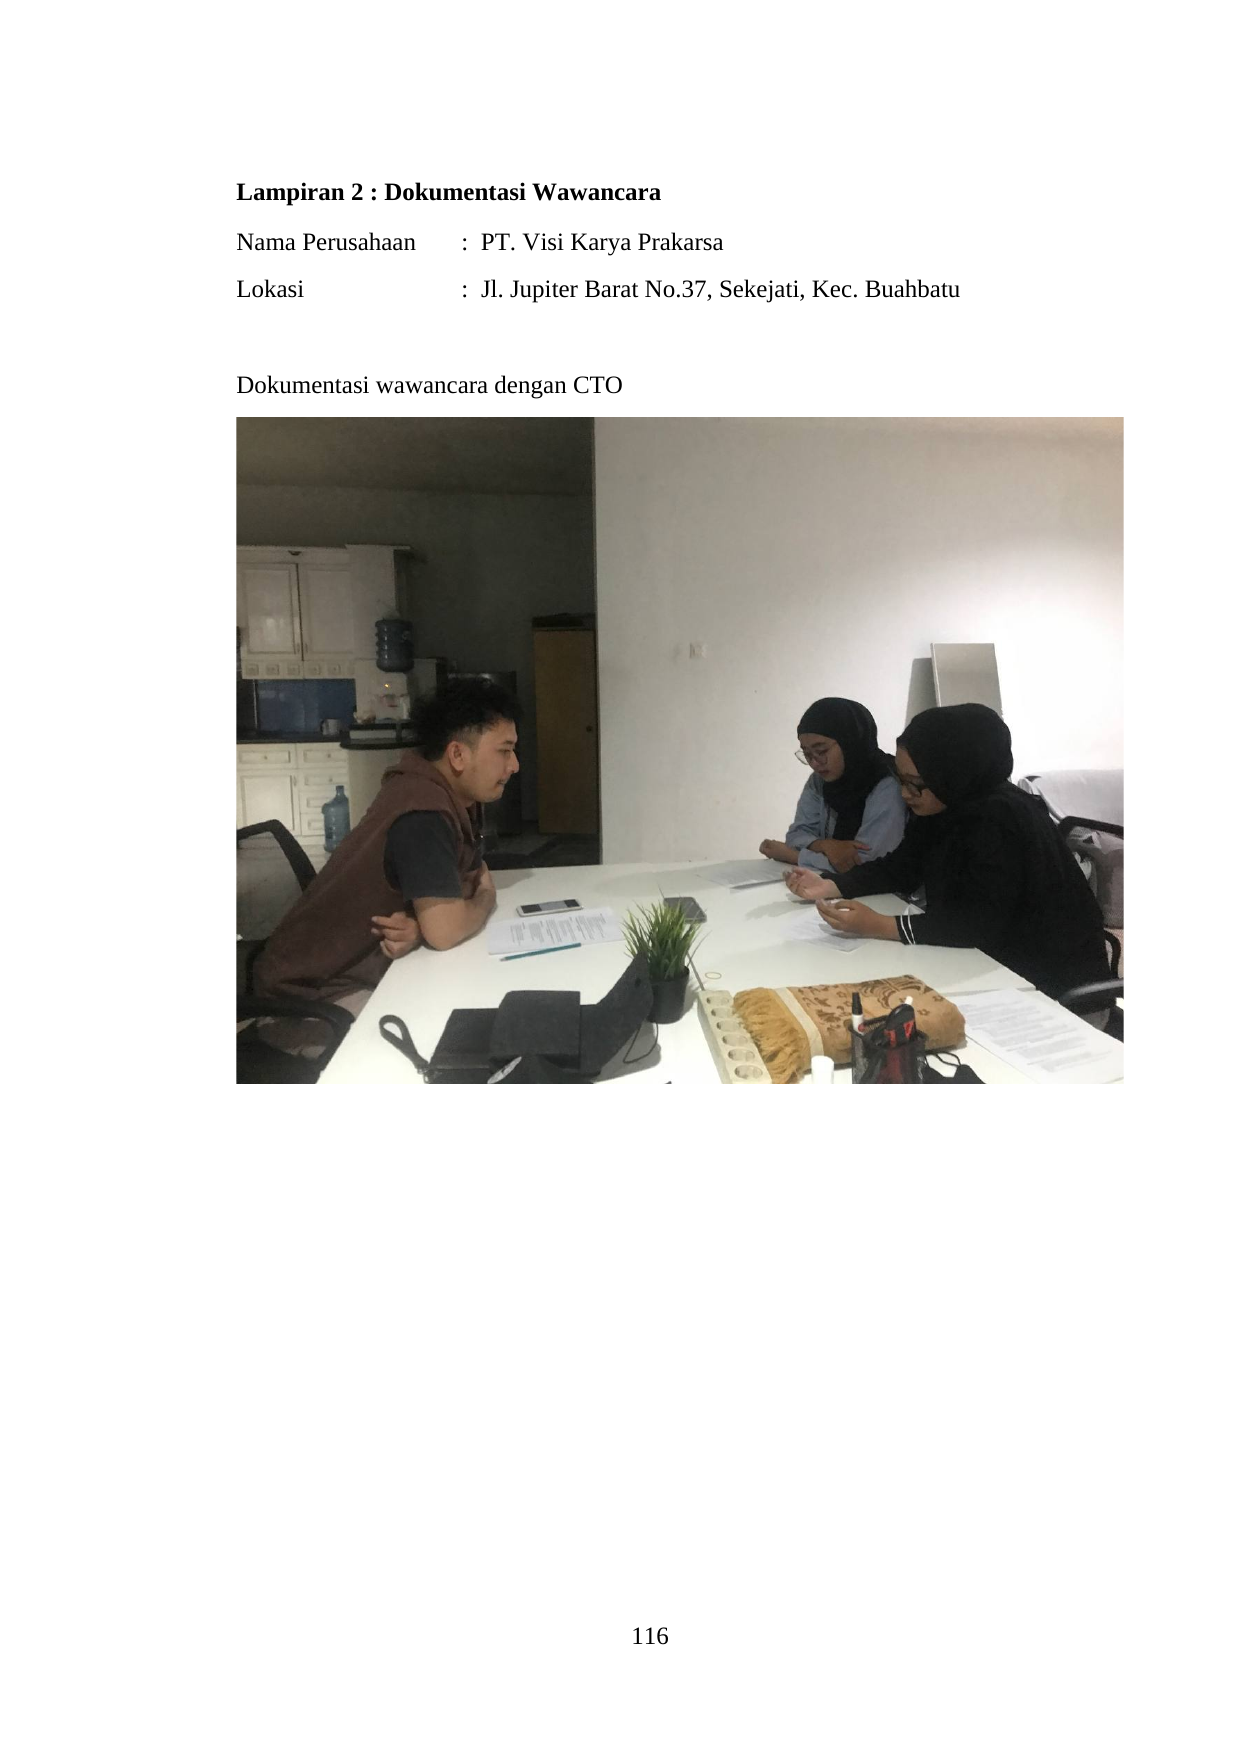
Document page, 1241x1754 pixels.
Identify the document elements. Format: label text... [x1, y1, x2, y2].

picture [236, 417, 1124, 1084]
text Lokasi : Jl. Jupiter Barat No.37, Sekejati, Kec. Buahbatu [236, 274, 1063, 303]
text Nama Perusahaan : PT. Visi Karya Prakarsa [236, 227, 1063, 256]
text Dokumentasi wawancara dengan CTO [236, 370, 1063, 399]
text Lampiran 2 : Dokumentasi Wawancara [236, 177, 1063, 206]
